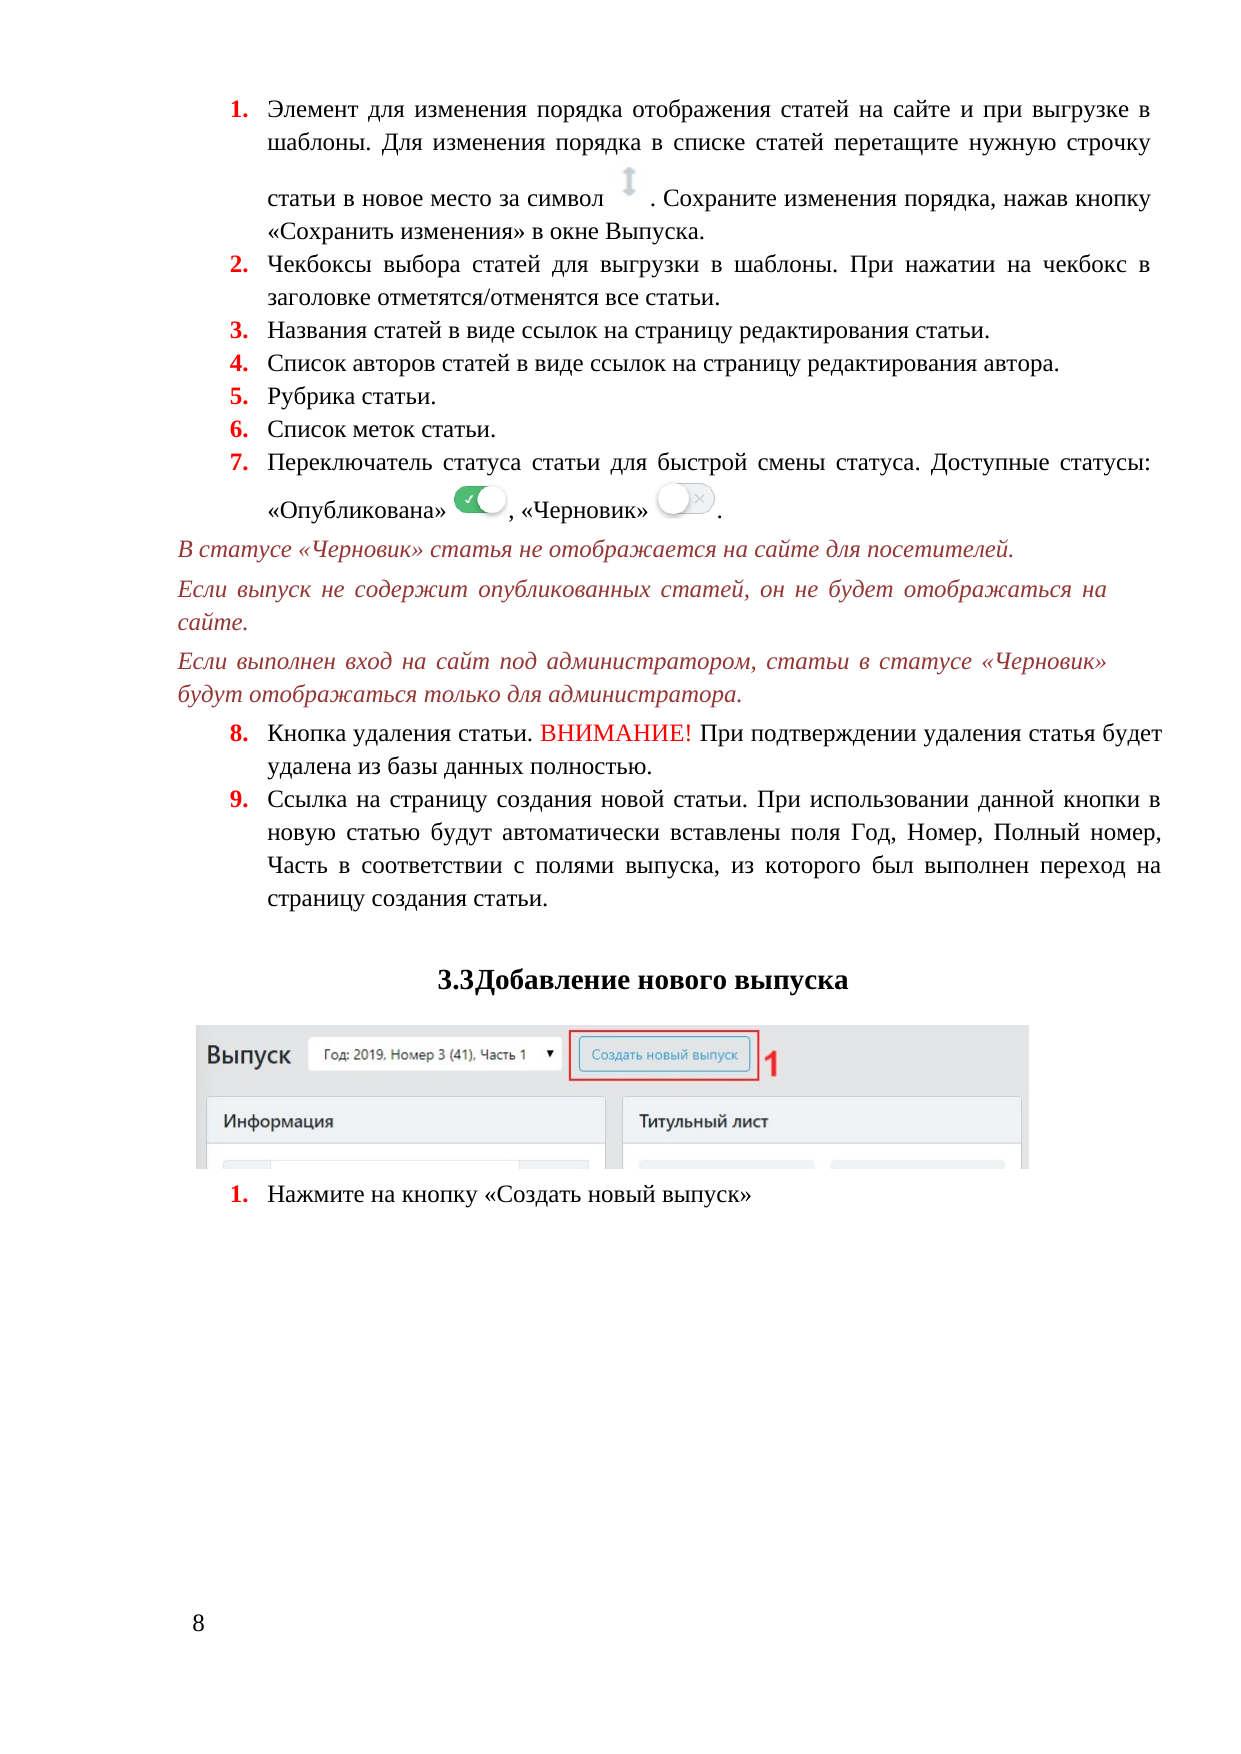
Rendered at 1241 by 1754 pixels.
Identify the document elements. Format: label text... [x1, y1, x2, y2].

picture [452, 480, 508, 519]
picture [196, 1025, 1029, 1169]
text Если выпуск не содержит опубликованных статей, он не будет отображаться на сайте. [177, 574, 1107, 636]
list Список авторов статей в виде ссылок на страницу редактирования автора. [229, 348, 1152, 377]
list Чекбоксы выбора статей для выгрузки в шаблоны. При нажатии на чекбокс в заголовке отметятся/отменятся все статьи. [229, 249, 1152, 311]
list Переключатель статуса статьи для быстрой смены статуса. Доступные статусы: «Опубликована» , «Черновик» . [229, 447, 1152, 524]
text Кнопка удаления статьи. ВНИМАНИЕ! При подтверждении удаления статья будет удалена из базы данных полностью. [229, 718, 1162, 780]
picture [654, 480, 717, 519]
picture [611, 159, 650, 207]
list Элемент для изменения порядка отображения статей на сайте и при выгрузке в шаблоны. Для изменения порядка в списке статей перетащите нужную строчку статьи в новое место за символ . Сохраните изменения порядка, нажав кнопку «Сохранить изменения» в окне Выпуска. [229, 94, 1152, 245]
text Добавление нового выпуска [134, 962, 1152, 996]
text В статусе «Черновик» статья не отображается на сайте для посетителей. [177, 534, 1107, 563]
list Список меток статьи. [229, 414, 1152, 443]
text Ссылка на страницу создания новой статьи. При использовании данной кнопки в новую статью будут автоматически вставлены поля Год, Номер, Полный номер, Часть в соответствии с полями выпуска, из которого был выполнен переход на страницу создания статьи. [229, 784, 1162, 912]
text Если выполнен вход на сайт под администратором, статьи в статусе «Черновик» будут отображаться только для администратора. [177, 646, 1107, 708]
list Названия статей в виде ссылок на страницу редактирования статьи. [229, 315, 1152, 344]
list Нажмите на кнопку «Создать новый выпуск» [229, 1179, 1152, 1208]
list Рубрика статьи. [229, 381, 1152, 410]
